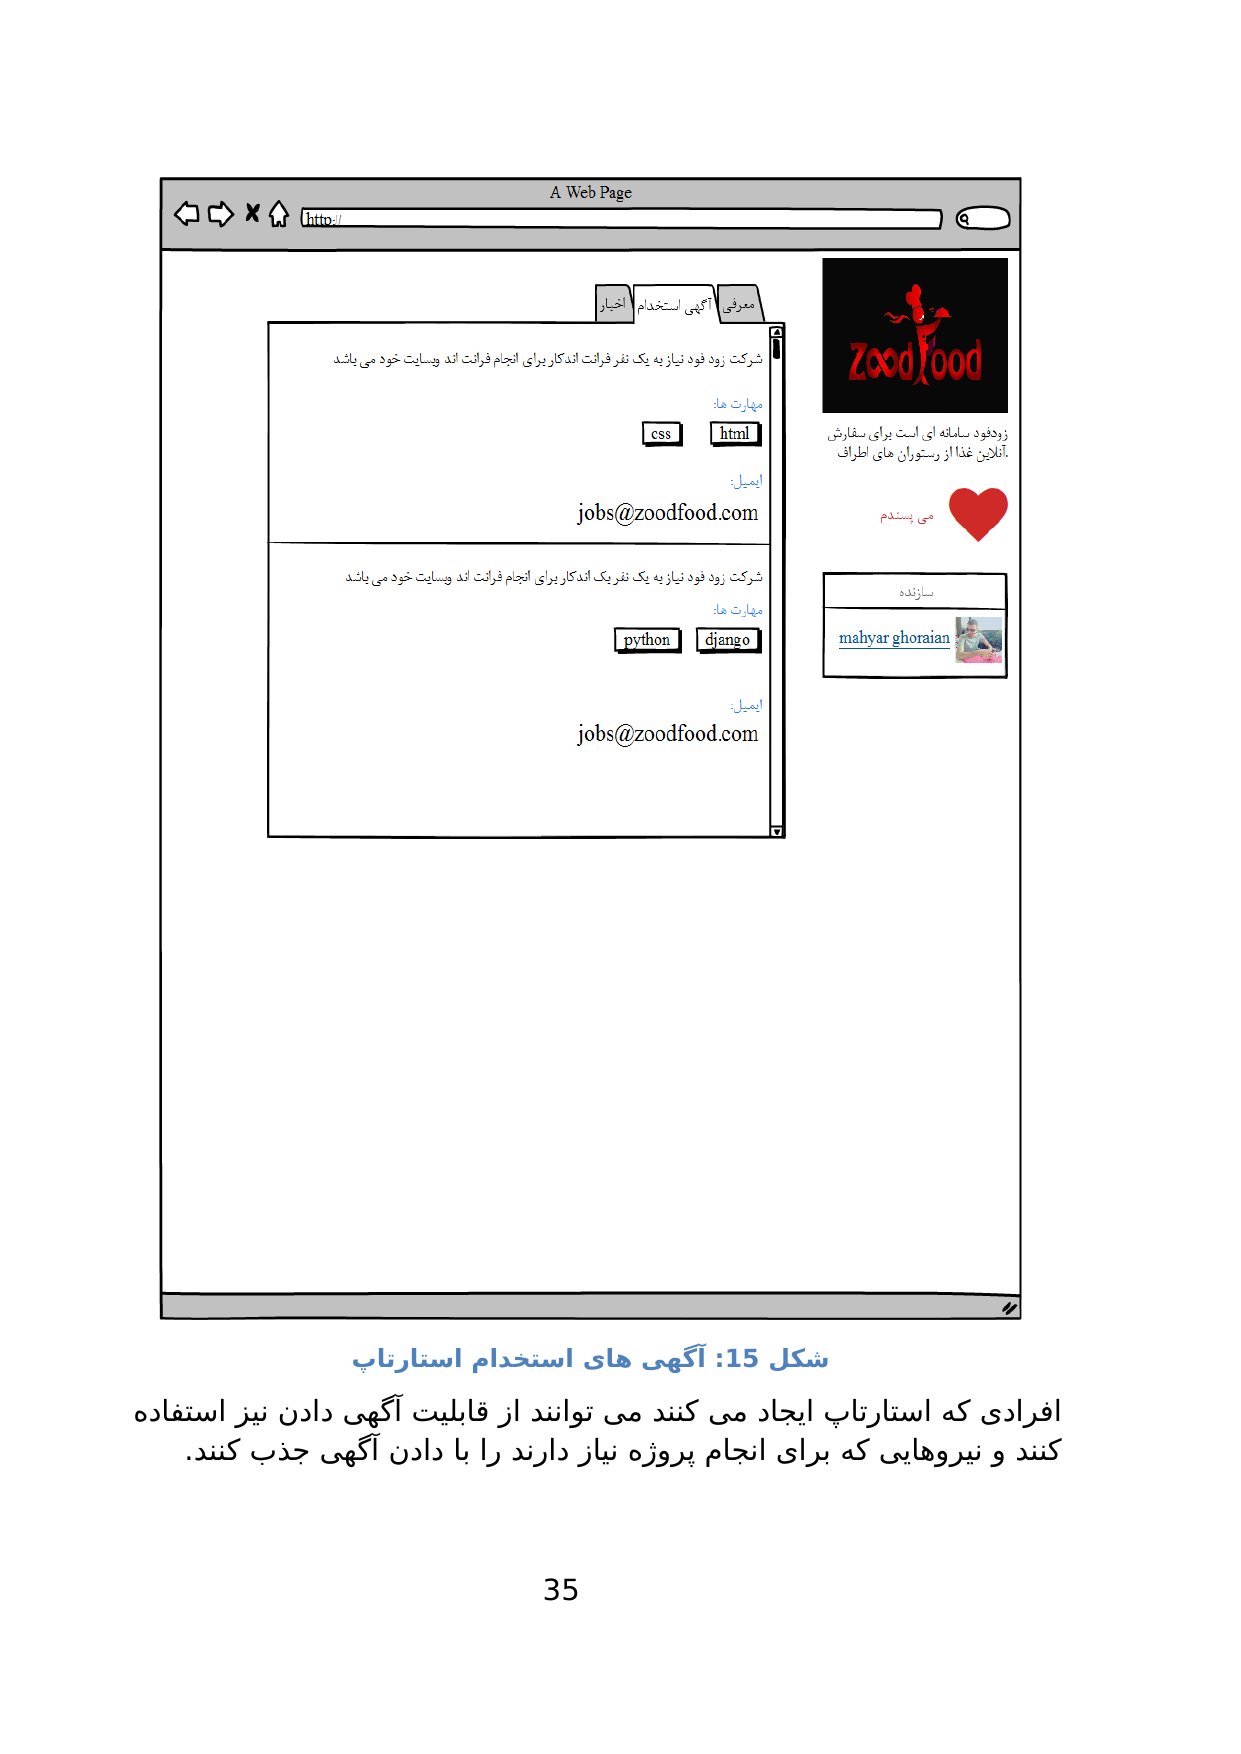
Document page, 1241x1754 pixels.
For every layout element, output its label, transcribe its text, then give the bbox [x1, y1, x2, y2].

text افرادی که استارتاپ ایجاد می کنند می توانند از قابلیت آگهی دادن نیز استفاده کنند و نیروهایی که برای انجام پروژه نیاز دارند را با دادن آگهی جذب کنند. [118, 1394, 1063, 1467]
picture [159, 177, 1022, 1320]
